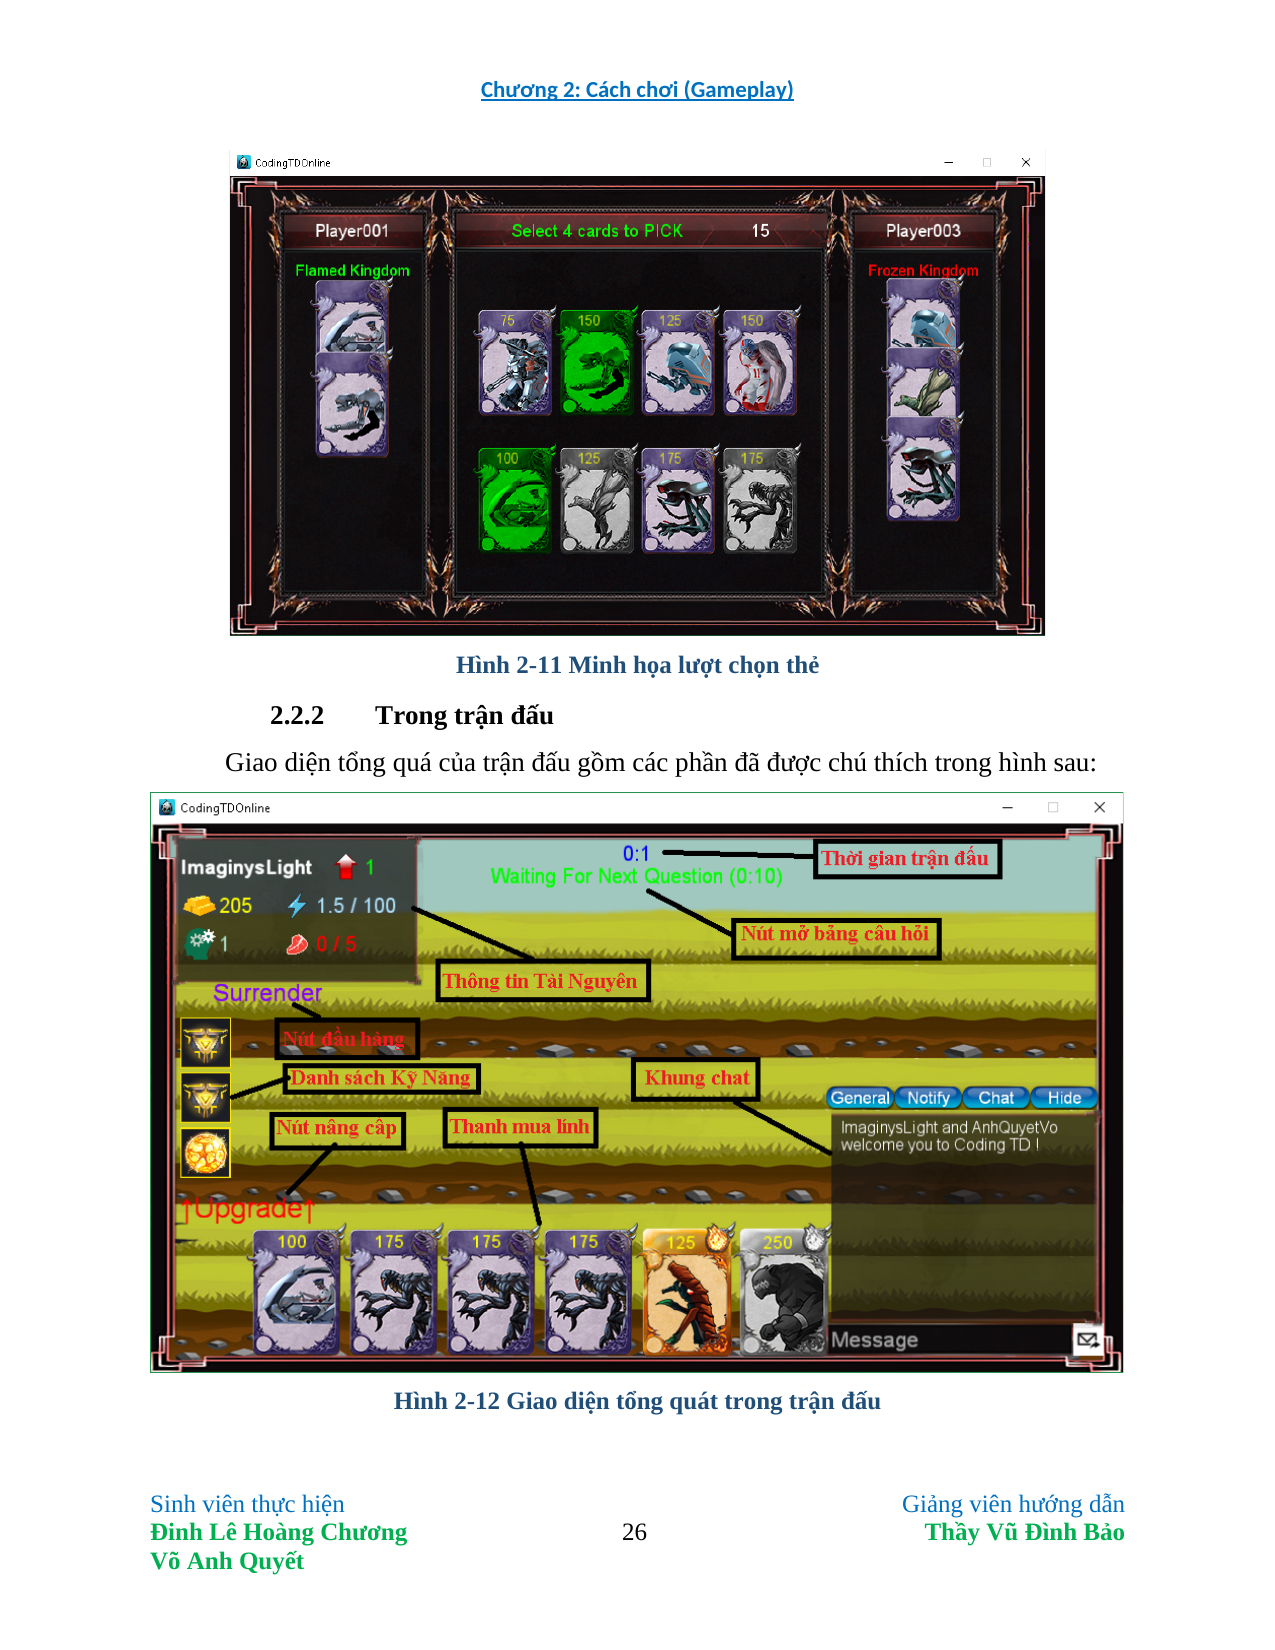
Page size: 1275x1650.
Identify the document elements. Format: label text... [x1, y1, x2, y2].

subtitle Trong trận đấu [150, 699, 1125, 730]
picture [229, 150, 1046, 636]
text Giao diện tổng quá của trận đấu gồm các phần đã được chú thích trong hình sau: [225, 746, 1125, 777]
picture [150, 792, 1124, 1373]
